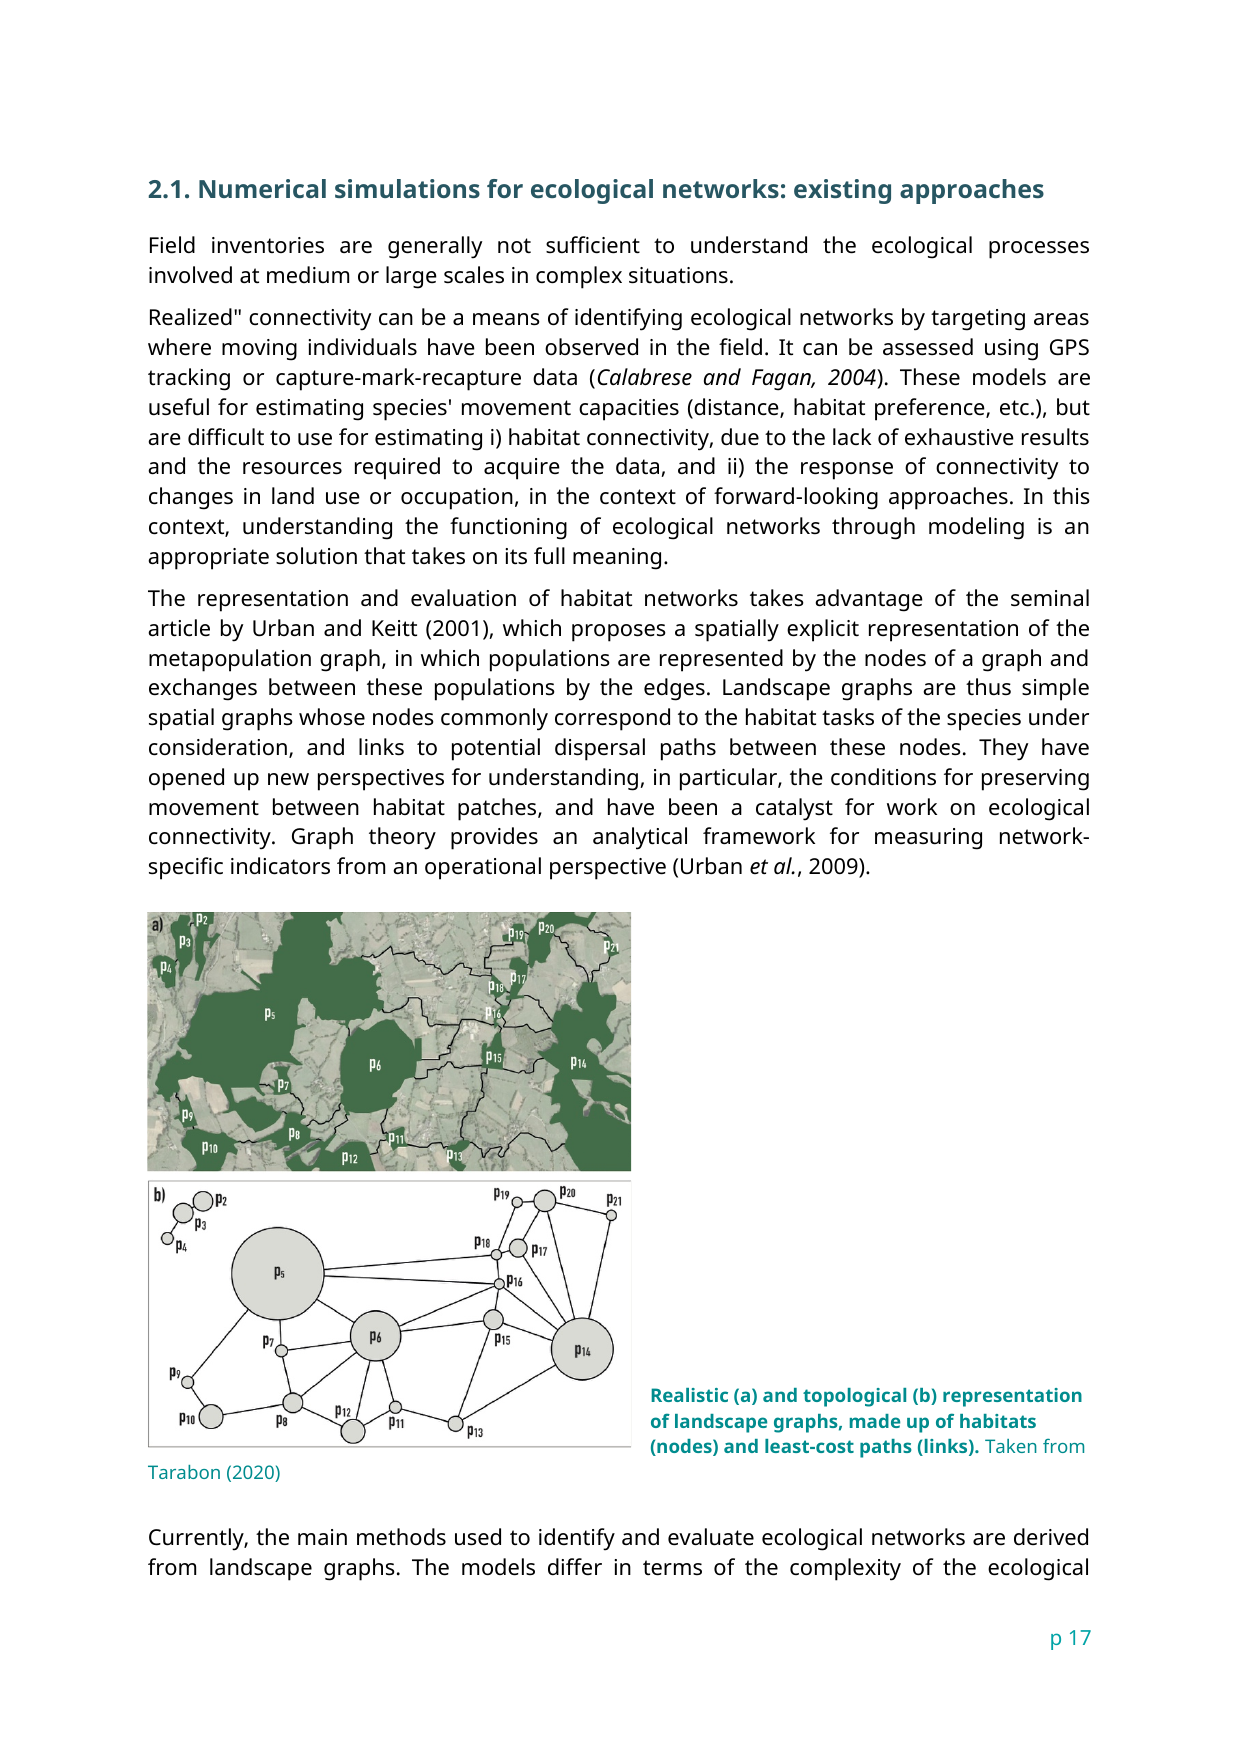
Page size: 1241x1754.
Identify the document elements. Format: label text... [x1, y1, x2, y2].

text Realistic (a) and topological (b) representation of landscape graphs, made up of habitats (nodes) and least-cost paths (links). Taken from Tarabon (2020) [148, 1382, 1091, 1484]
text Realized" connectivity can be a means of identifying ecological networks by targeting areas where moving individuals have been observed in the field. It can be assessed using GPS tracking or capture-mark-recapture data (Calabrese and Fagan, 2004). These models are useful for estimating species' movement capacities (distance, habitat preference, etc.), but are difficult to use for estimating i) habitat connectivity, due to the lack of exhaustive results and the resources required to acquire the data, and ii) the response of connectivity to changes in land use or occupation, in the context of forward-looking approaches. In this context, understanding the functioning of ecological networks through modeling is an appropriate solution that takes on its full meaning. [148, 302, 1091, 570]
picture [147, 912, 632, 1448]
text Field inventories are generally not sufficient to understand the ecological processes involved at medium or large scales in complex situations. [148, 230, 1091, 290]
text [148, 1522, 1091, 1582]
text The representation and evaluation of habitat networks takes advantage of the seminal article by Urban and Keitt (2001), which proposes a spatially explicit representation of the metapopulation graph, in which populations are represented by the nodes of a graph and exchanges between these populations by the edges. Landscape graphs are thus simple spatial graphs whose nodes commonly correspond to the habitat tasks of the species under consideration, and links to potential dispersal paths between these nodes. They have opened up new perspectives for understanding, in particular, the conditions for preserving movement between habitat patches, and have been a catalyst for work on ecological connectivity. Graph theory provides an analytical framework for measuring network-specific indicators from an operational perspective (Urban et al., 2009). [148, 583, 1091, 881]
subtitle 2.1. Numerical simulations for ecological networks: existing approaches [148, 173, 1091, 205]
